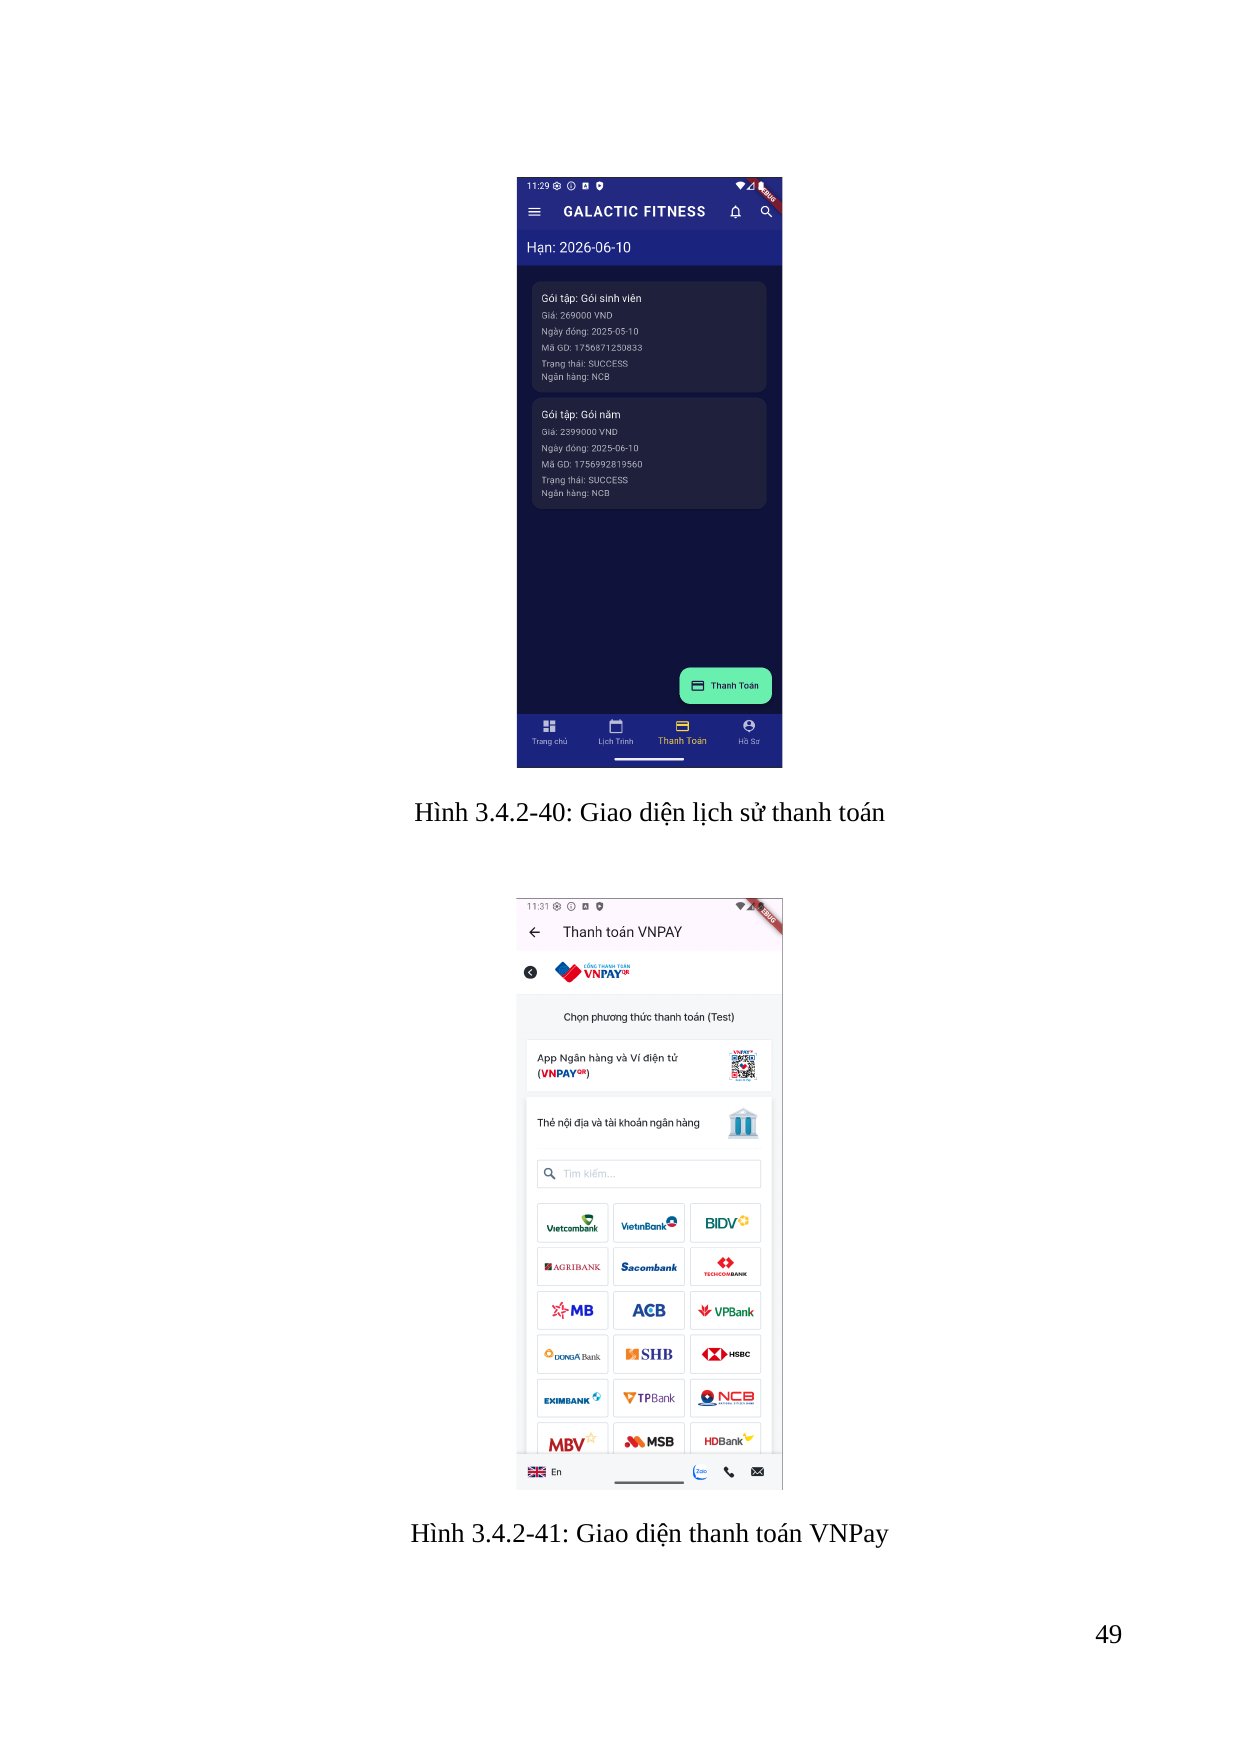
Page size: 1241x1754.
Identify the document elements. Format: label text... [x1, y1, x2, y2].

picture [516, 898, 783, 1490]
picture [516, 177, 783, 768]
